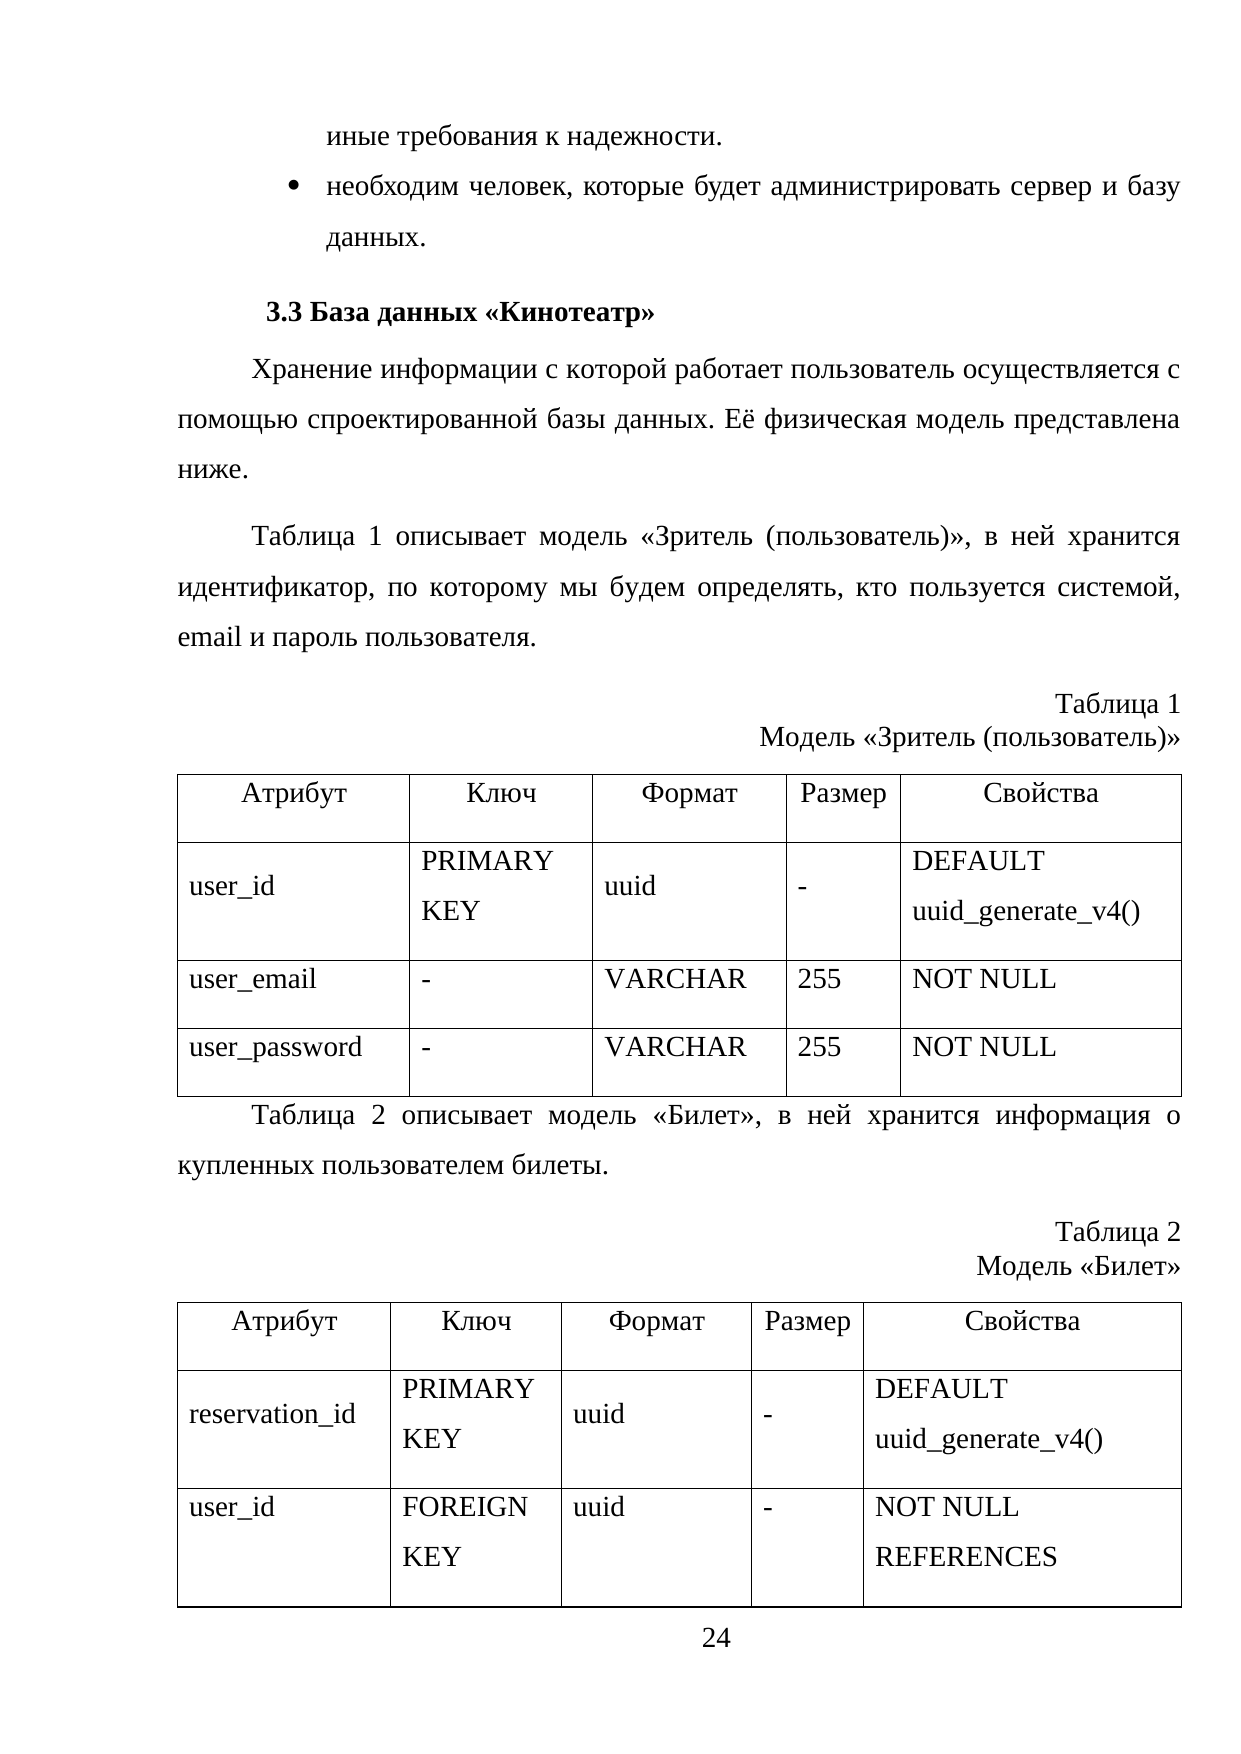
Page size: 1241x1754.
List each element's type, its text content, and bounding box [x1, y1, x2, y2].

table_cell VARCHAR [593, 961, 786, 1028]
table_cell - [410, 961, 592, 1028]
table_header Формат [562, 1303, 751, 1370]
table_cell DEFAULT uuid_generate_v4() [864, 1371, 1181, 1488]
table_cell - [752, 1371, 863, 1488]
table_header Размер [752, 1303, 863, 1370]
text Таблица 1 описывает модель «Зритель (пользователь)», в ней хранится идентификатор, по которому мы будем определять, кто пользуется системой, email и пароль пользователя. [177, 518, 1181, 652]
table_cell 255 [787, 1029, 900, 1096]
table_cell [864, 1489, 1181, 1606]
table_cell 255 [787, 961, 900, 1028]
table_header Атрибут [178, 1303, 390, 1370]
table_cell uuid [562, 1489, 751, 1606]
table_cell PRIMARY KEY [391, 1371, 561, 1488]
table_cell NOT NULL [901, 1029, 1181, 1096]
table_cell NOT NULL [901, 961, 1181, 1028]
list необходим человек, которые будет администрировать сервер и базу данных. [288, 168, 1181, 252]
text Хранение информации с которой работает пользователь осуществляется с помощью спроектированной базы данных. Её физическая модель представлена ниже. [177, 351, 1181, 485]
table_cell reservation_id [178, 1371, 390, 1488]
table_cell user_id [178, 1489, 390, 1606]
table_cell - [787, 843, 900, 960]
table_header Размер [787, 775, 900, 842]
text Таблица 2 Модель «Билет» [177, 1214, 1181, 1281]
text Таблица 2 описывает модель «Билет», в ней хранится информация о купленных пользователем билеты. [177, 1097, 1181, 1181]
table_header Формат [593, 775, 786, 842]
table_header Атрибут [178, 775, 409, 842]
text Таблица 1 Модель «Зритель (пользователь)» [177, 686, 1181, 753]
table_cell FOREIGN KEY [391, 1489, 561, 1606]
table_header Свойства [864, 1303, 1181, 1370]
table_cell VARCHAR [593, 1029, 786, 1096]
subtitle База данных «Кинотеатр» [266, 294, 1181, 328]
table_cell user_email [178, 961, 409, 1028]
table_cell DEFAULT uuid_generate_v4() [901, 843, 1181, 960]
table_cell PRIMARY KEY [410, 843, 592, 960]
table_cell uuid [593, 843, 786, 960]
table_cell user_password [178, 1029, 409, 1096]
table_cell - [752, 1489, 863, 1606]
table_cell user_id [178, 843, 409, 960]
table_header Ключ [391, 1303, 561, 1370]
table_cell uuid [562, 1371, 751, 1488]
table_header Ключ [410, 775, 592, 842]
table_cell - [410, 1029, 592, 1096]
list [288, 118, 1181, 152]
table_header Свойства [901, 775, 1181, 842]
